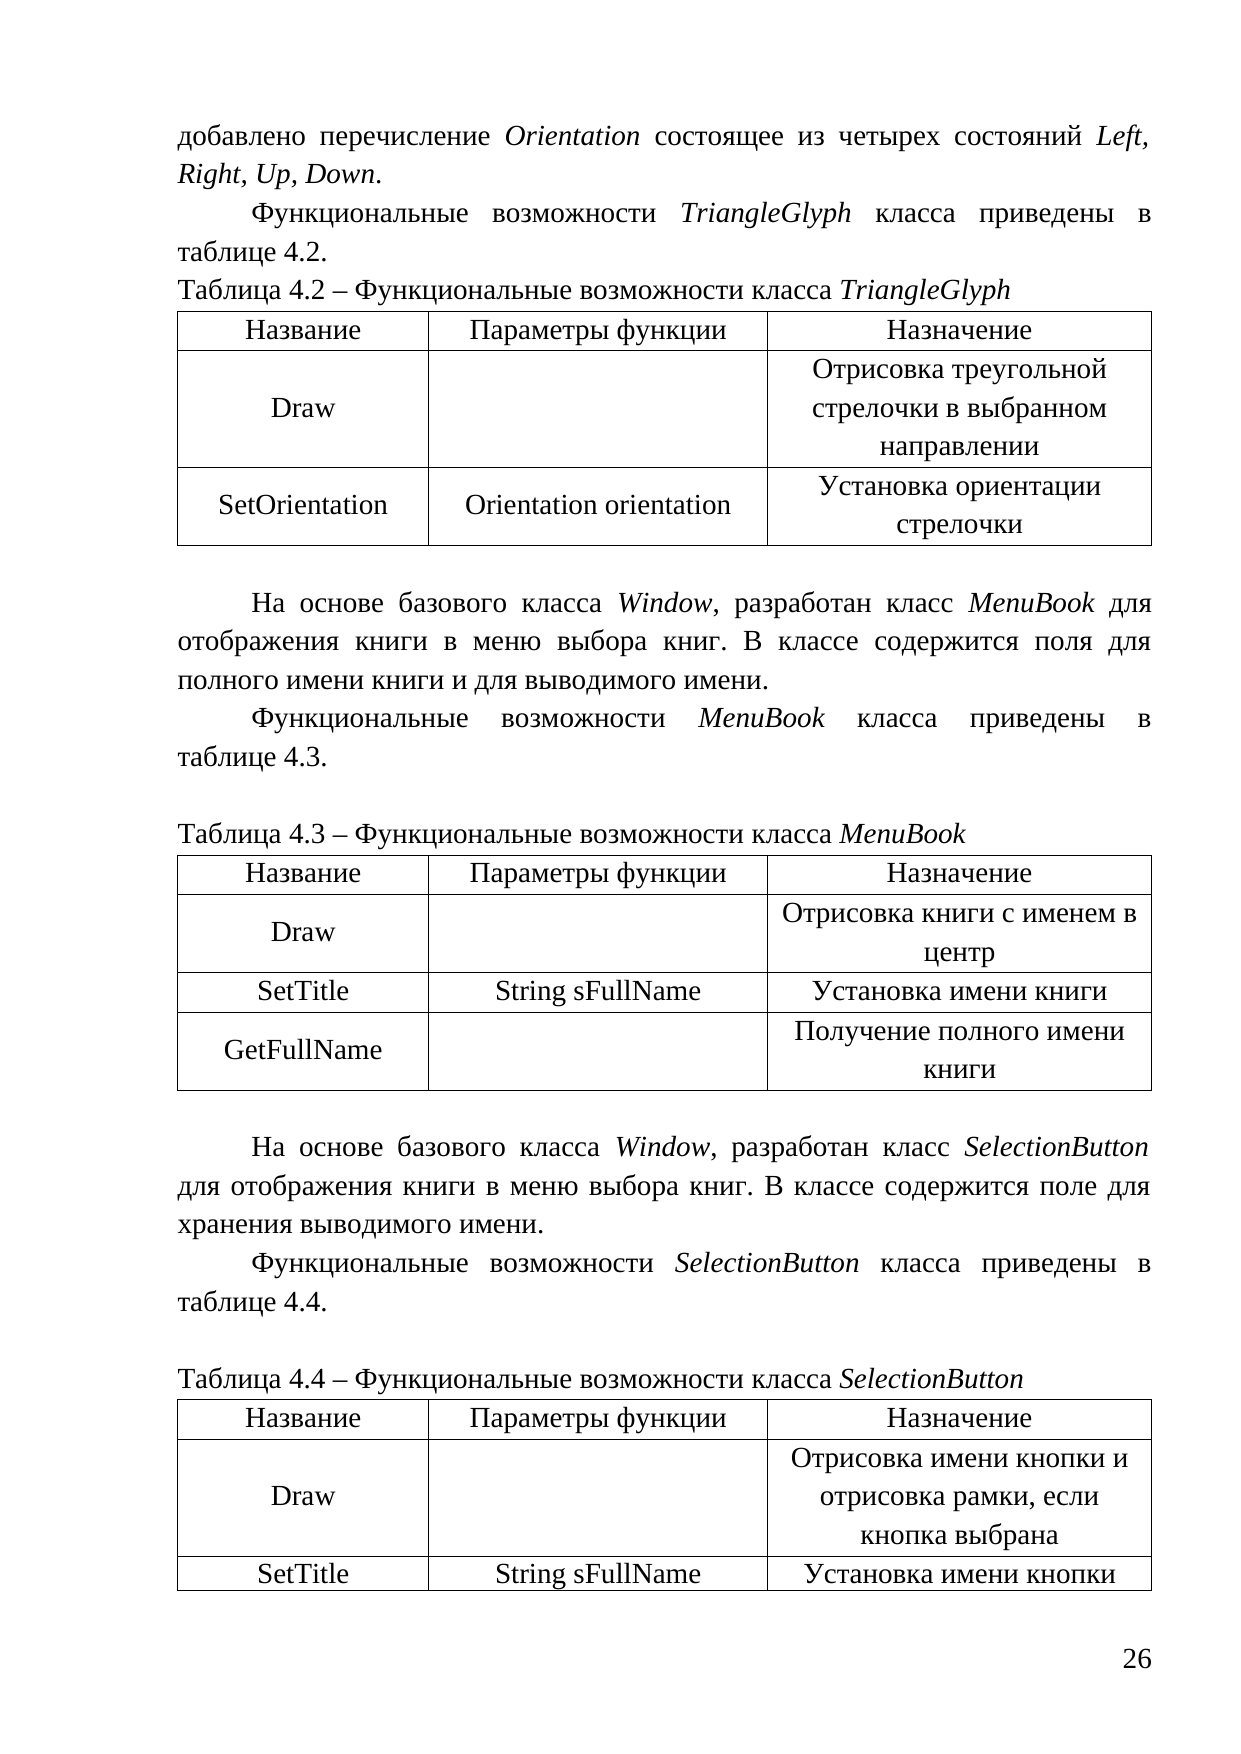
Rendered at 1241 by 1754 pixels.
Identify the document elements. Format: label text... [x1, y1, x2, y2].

table_cell Отрисовка имени кнопки и отрисовка рамки, если кнопка выбрана [768, 1440, 1151, 1556]
table_cell Установка ориентации стрелочки [768, 468, 1151, 545]
text На основе базового класса Window, разработан класс SelectionButton для отображения книги в меню выбора книг. В классе содержится поле для хранения выводимого имени. [177, 1129, 1152, 1240]
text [177, 118, 1152, 190]
table_header Назначение [768, 856, 1151, 894]
table_cell Получение полного имени книги [768, 1013, 1151, 1090]
table_header Параметры функции [429, 856, 767, 894]
table_cell String sFullName [429, 1557, 767, 1590]
table_header Название [178, 1400, 428, 1439]
text Таблица 4.3 – Функциональные возможности класса MenuBook [177, 816, 1152, 849]
table_cell [429, 895, 767, 972]
table_header Назначение [768, 312, 1151, 350]
table_cell Draw [178, 895, 428, 972]
table_header Параметры функции [429, 1400, 767, 1439]
table_cell [429, 1013, 767, 1090]
text На основе базового класса Window, разработан класс MenuBook для отображения книги в меню выбора книг. В классе содержится поля для полного имени книги и для выводимого имени. [177, 585, 1152, 695]
table_cell SetTitle [178, 1557, 428, 1590]
table_header Параметры функции [429, 312, 767, 350]
table_cell Установка имени книги [768, 973, 1151, 1012]
table_header Название [178, 856, 428, 894]
text Функциональные возможности TriangleGlyph класса приведены в таблице 4.2. [177, 195, 1152, 267]
table_cell Draw [178, 1440, 428, 1556]
table_cell String sFullName [429, 973, 767, 1012]
table_cell SetTitle [178, 973, 428, 1012]
table_cell [429, 351, 767, 467]
table_header Назначение [768, 1400, 1151, 1439]
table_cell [768, 1557, 1151, 1590]
table_cell GetFullName [178, 1013, 428, 1090]
text Таблица 4.4 – Функциональные возможности класса SelectionButton [177, 1361, 1152, 1394]
table_cell Отрисовка книги с именем в центр [768, 895, 1151, 972]
text Функциональные возможности SelectionButton класса приведены в таблице 4.4. [177, 1245, 1152, 1317]
table_cell Orientation orientation [429, 468, 767, 545]
text Функциональные возможности MenuBook класса приведены в таблице 4.3. [177, 700, 1152, 772]
text Таблица 4.2 – Функциональные возможности класса TriangleGlyph [177, 272, 1152, 306]
table_cell [429, 1440, 767, 1556]
table_cell Отрисовка треугольной стрелочки в выбранном направлении [768, 351, 1151, 467]
table_header Название [178, 312, 428, 350]
table_cell SetOrientation [178, 468, 428, 545]
table_cell Draw [178, 351, 428, 467]
